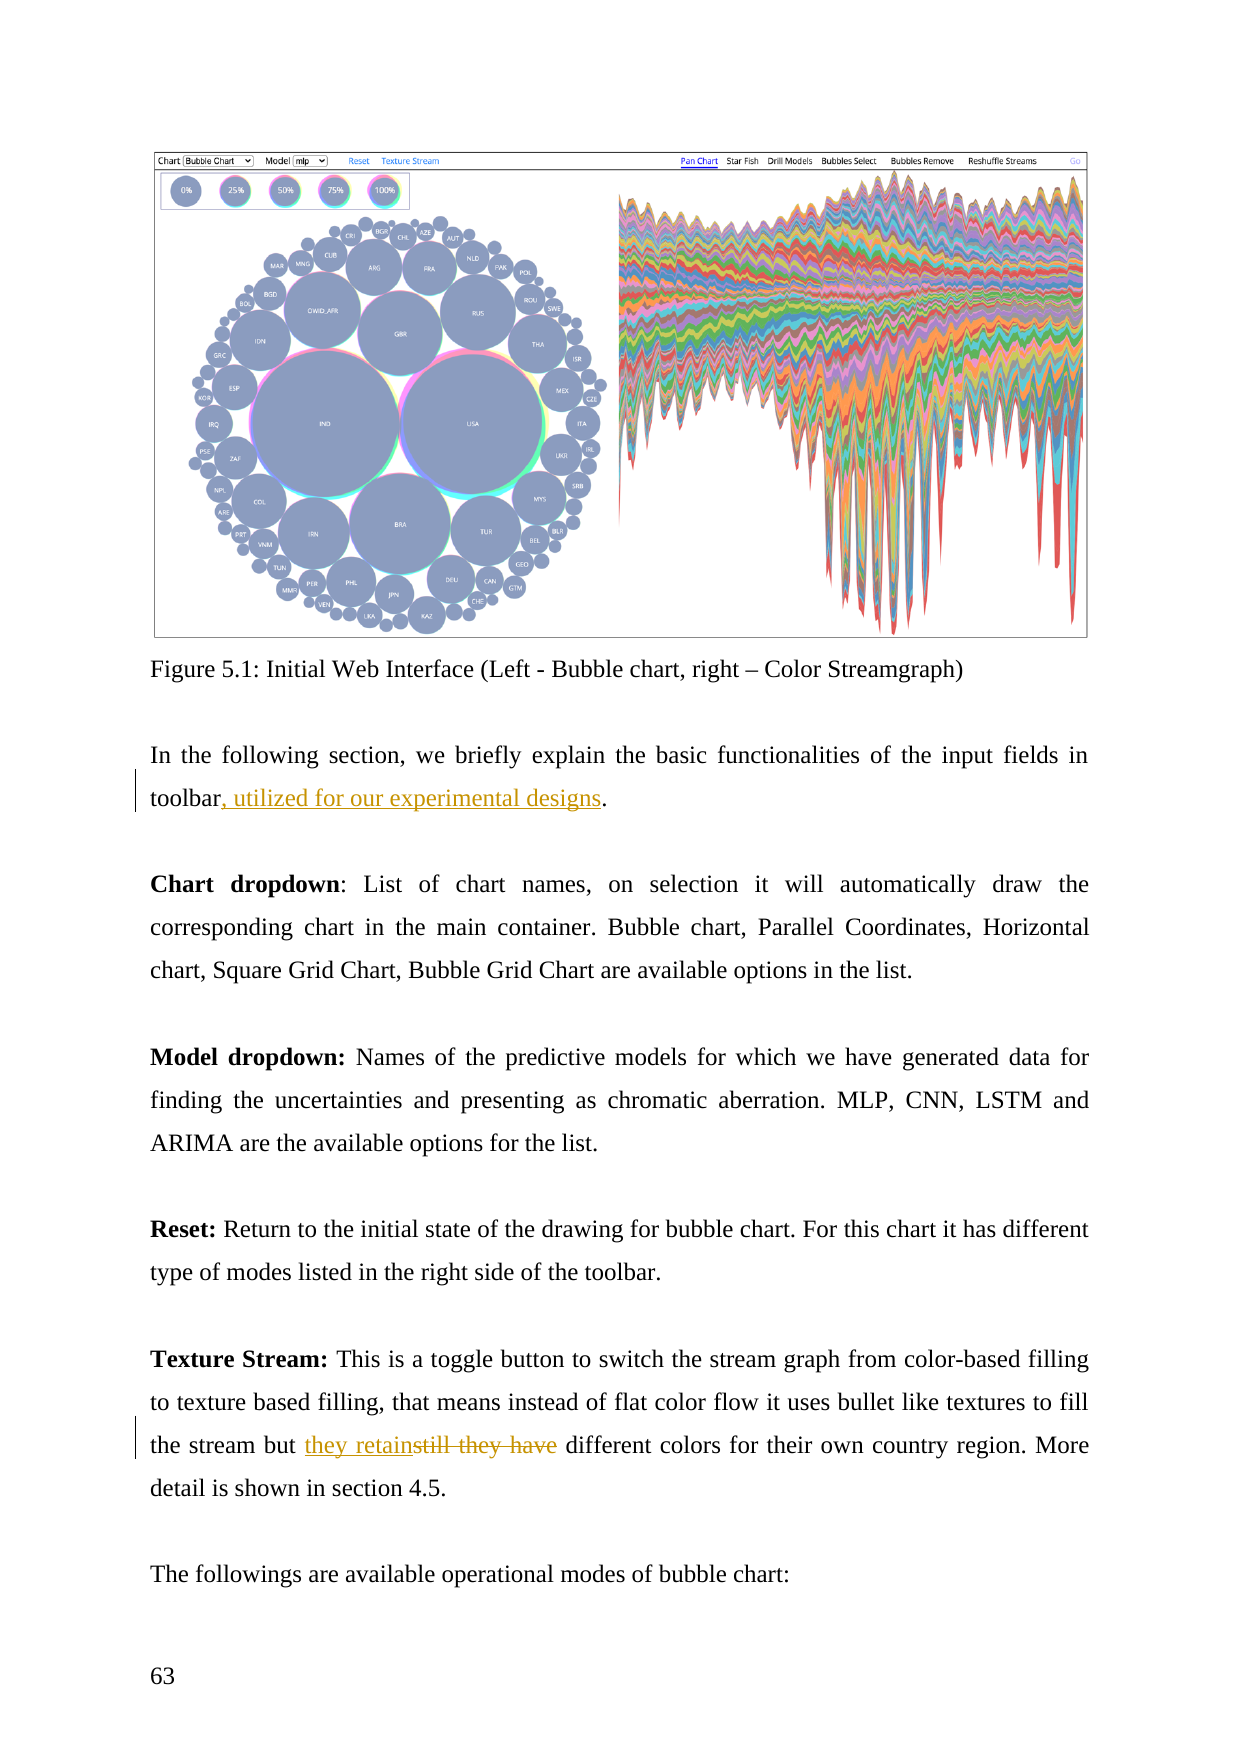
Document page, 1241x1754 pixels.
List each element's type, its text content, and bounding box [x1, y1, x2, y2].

text Model dropdown: Names of the predictive models for which we have generated data for finding the uncertainties and presenting as chromatic aberration. MLP, CNN, LSTM and ARIMA are the available options for the list. [150, 1042, 1090, 1157]
text In the following section, we briefly explain the basic functionalities of the input fields in toolbar. [150, 740, 1090, 812]
text Chart dropdown: List of chart names, on selection it will automatically draw the corresponding chart in the main container. Bubble chart, Parallel Coordinates, Horizontal chart, Square Grid Chart, Bubble Grid Chart are available options in the list. [150, 869, 1090, 984]
text Texture Stream: This is a toggle button to switch the stream graph from color-based filling to texture based filling, that means instead of flat color flow it uses bullet like textures to fill the stream but different colors for their own country region. More detail is shown in section 4.5. [150, 1344, 1090, 1502]
text Reset: Return to the initial state of the drawing for bubble chart. For this chart it has different type of modes listed in the right side of the toolbar. [150, 1214, 1090, 1286]
text Figure 5.1: Initial Web Interface (Left - Bubble chart, right – Color Streamgraph) [150, 640, 1090, 682]
picture [150, 150, 1091, 640]
text The followings are available operational modes of bubble chart: [150, 1559, 1090, 1588]
